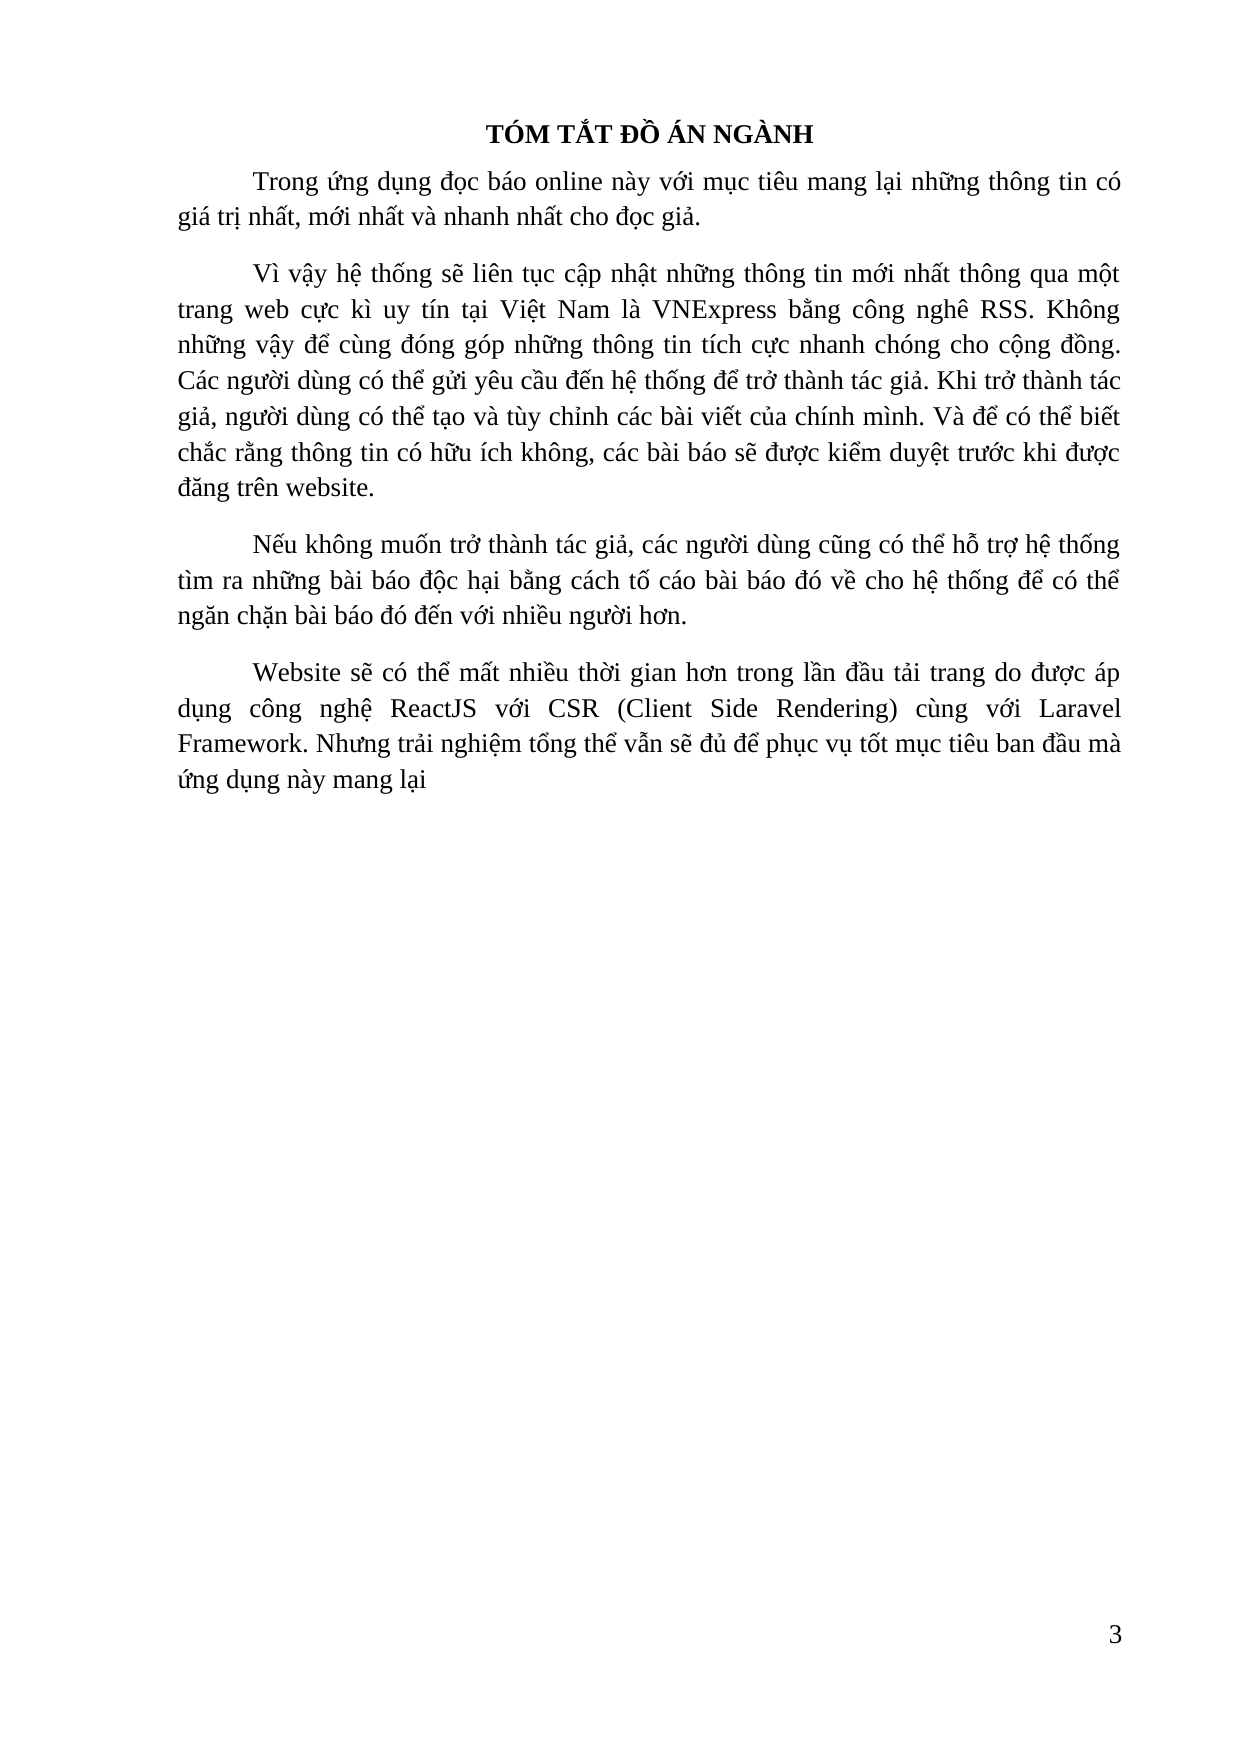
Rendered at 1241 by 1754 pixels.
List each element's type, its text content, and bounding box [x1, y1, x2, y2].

text Website sẽ có thể mất nhiều thời gian hơn trong lần đầu tải trang do được áp dụng công nghệ ReactJS với CSR (Client Side Rendering) cùng với Laravel Framework. Nhưng trải nghiệm tổng thể vẫn sẽ đủ để phục vụ tốt mục tiêu ban đầu mà ứng dụng này mang lại [177, 656, 1122, 794]
text Trong ứng dụng đọc báo online này với mục tiêu mang lại những thông tin có giá trị nhất, mới nhất và nhanh nhất cho đọc giả. [177, 165, 1122, 232]
text TÓM TẮT ĐỒ ÁN NGÀNH [177, 118, 1122, 149]
text Vì vậy hệ thống sẽ liên tục cập nhật những thông tin mới nhất thông qua một trang web cực kì uy tín tại Việt Nam là VNExpress bằng công nghê RSS. Không những vậy để cùng đóng góp những thông tin tích cực nhanh chóng cho cộng đồng. Các người dùng có thể gửi yêu cầu đến hệ thống để trở thành tác giả. Khi trở thành tác giả, người dùng có thể tạo và tùy chỉnh các bài viết của chính mình. Và để có thể biết chắc rằng thông tin có hữu ích không, các bài báo sẽ được kiểm duyệt trước khi được đăng trên website. [177, 257, 1122, 503]
text Nếu không muốn trở thành tác giả, các người dùng cũng có thể hỗ trợ hệ thống tìm ra những bài báo độc hại bằng cách tố cáo bài báo đó về cho hệ thống để có thể ngăn chặn bài báo đó đến với nhiều người hơn. [177, 528, 1122, 631]
